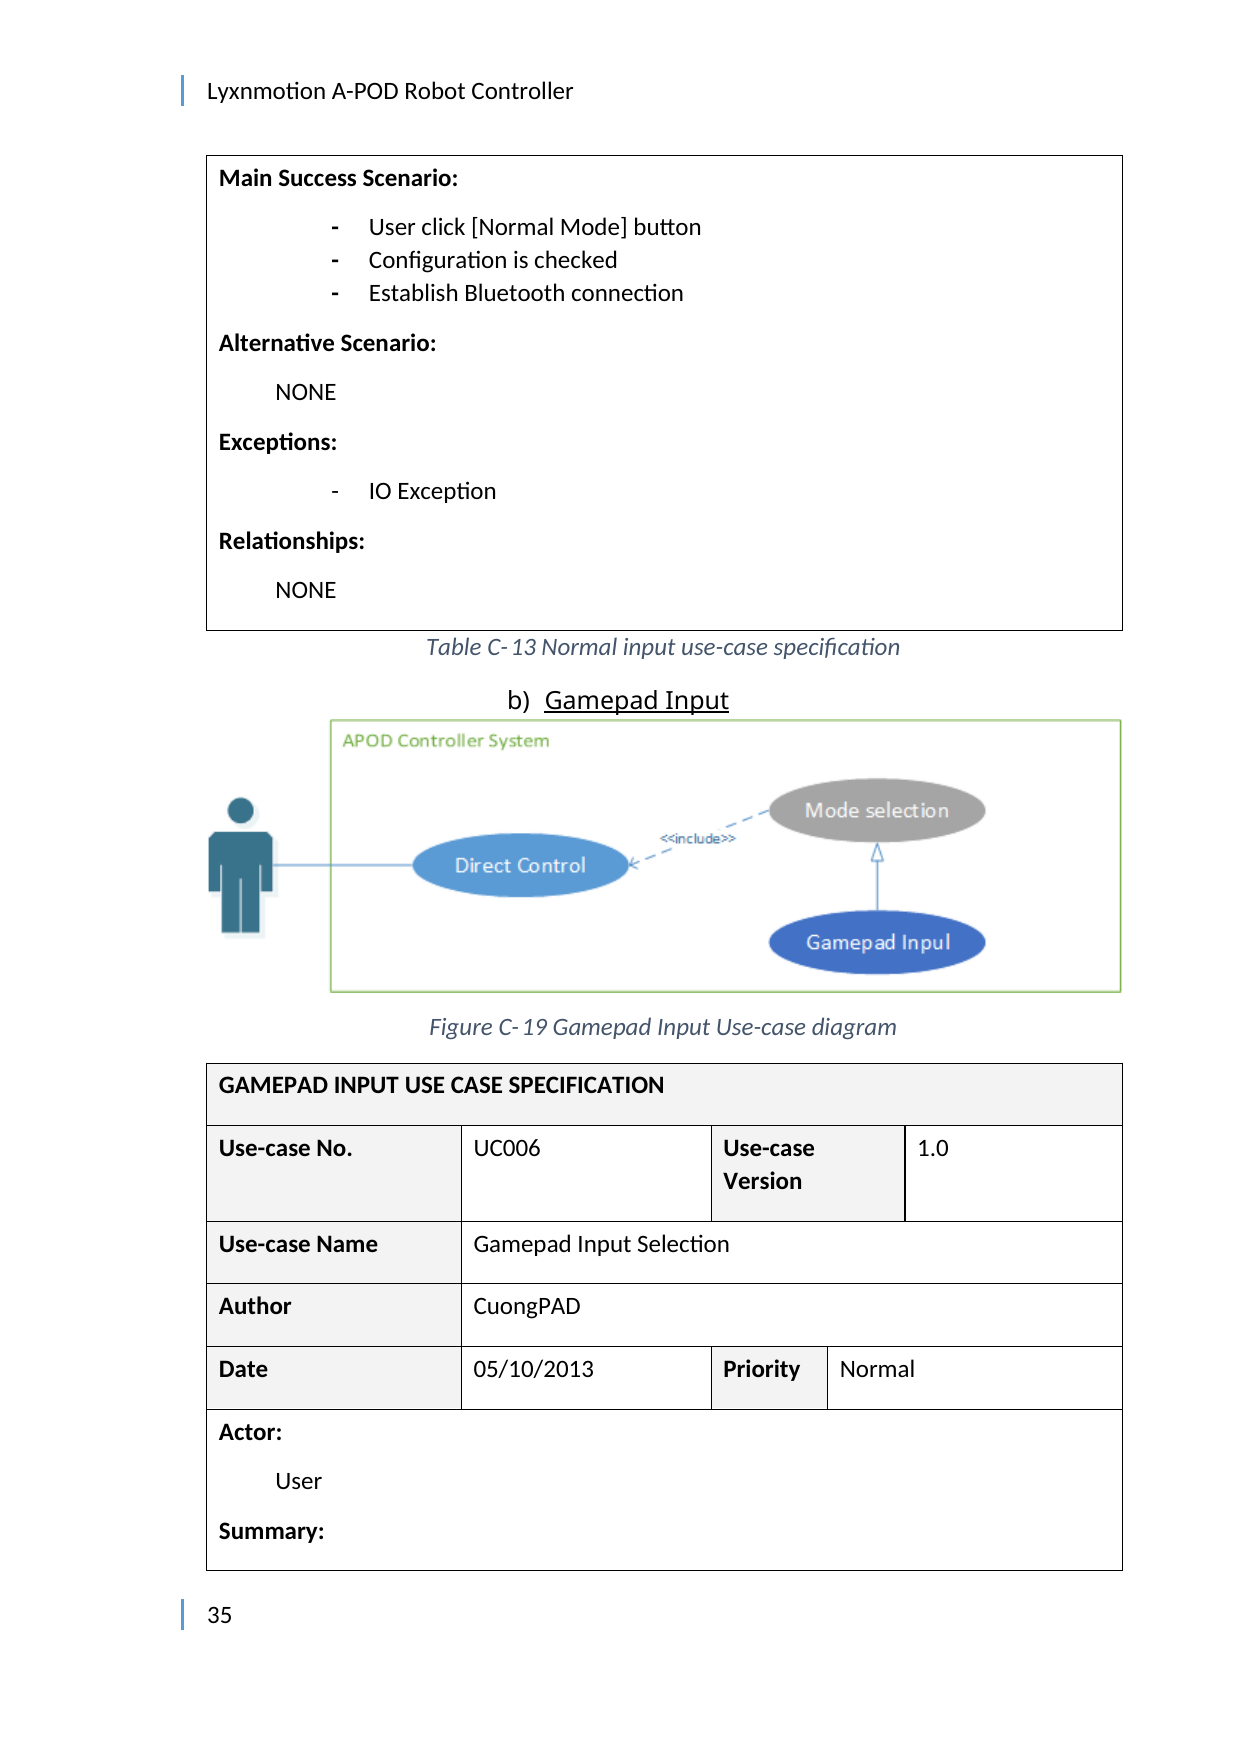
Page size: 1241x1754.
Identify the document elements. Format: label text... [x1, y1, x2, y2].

table_cell CuongPAD [462, 1284, 1122, 1346]
table_cell Priority [712, 1347, 827, 1408]
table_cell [207, 1410, 1122, 1570]
table_cell Gamepad Input Selection [462, 1222, 1122, 1283]
table_cell Use-case No. [207, 1126, 461, 1221]
table_cell UC006 [462, 1126, 711, 1221]
table_cell Date [207, 1347, 461, 1408]
table_cell Normal [828, 1347, 1122, 1408]
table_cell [207, 156, 1122, 630]
table_cell 1.0 [906, 1126, 1122, 1221]
table_cell 05/10/2013 [462, 1347, 711, 1408]
picture [206, 719, 1123, 993]
table_cell Use-case Version [712, 1126, 904, 1221]
table_header GAMEPAD INPUT USE CASE SPECIFICATION [207, 1064, 1122, 1125]
table_cell Author [207, 1284, 461, 1346]
subtitle Gamepad Input [507, 683, 1122, 717]
table_cell Use-case Name [207, 1222, 461, 1283]
